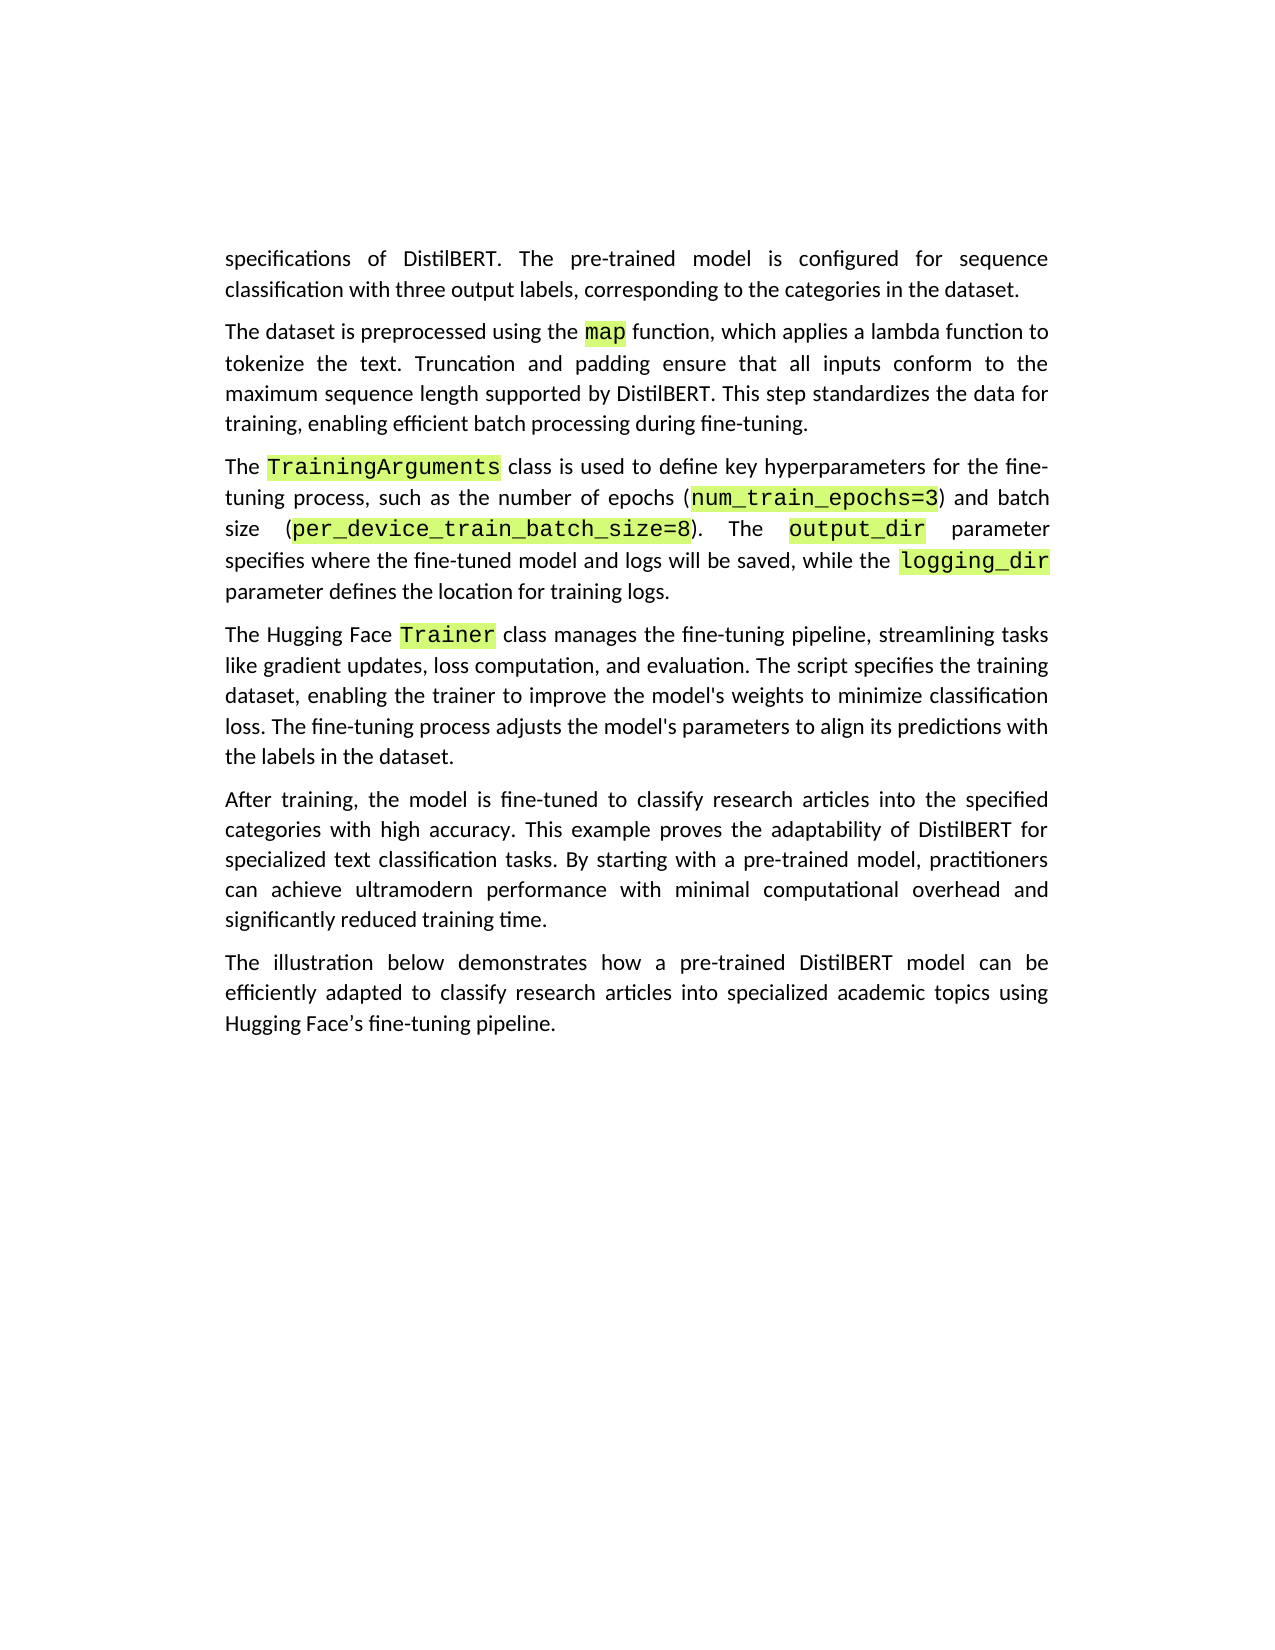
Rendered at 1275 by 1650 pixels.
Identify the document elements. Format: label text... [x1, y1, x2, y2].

text The TrainingArguments class is used to define key hyperparameters for the fine-tuning process, such as the number of epochs (num_train_epochs=3) and batch size (per_device_train_batch_size=8). The output_dir parameter specifies where the fine-tuned model and logs will be saved, while the logging_dir parameter defines the location for training logs. [225, 452, 1050, 605]
text The illustration below demonstrates how a pre-trained DistilBERT model can be efficiently adapted to classify research articles into specialized academic topics using Hugging Face’s fine-tuning pipeline. [225, 948, 1050, 1037]
text The dataset is preprocessed using the map function, which applies a lambda function to tokenize the text. Truncation and padding ensure that all inputs conform to the maximum sequence length supported by DistilBERT. This step standardizes the data for training, enabling efficient batch processing during fine-tuning. [225, 317, 1050, 437]
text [225, 244, 1050, 303]
text After training, the model is fine-tuned to classify research articles into the specified categories with high accuracy. This example proves the adaptability of DistilBERT for specialized text classification tasks. By starting with a pre-trained model, practitioners can achieve ultramodern performance with minimal computational overhead and significantly reduced training time. [225, 785, 1050, 933]
text The Hugging Face Trainer class manages the fine-tuning pipeline, streamlining tasks like gradient updates, loss computation, and evaluation. The script specifies the training dataset, enabling the trainer to improve the model's weights to minimize classification loss. The fine-tuning process adjusts the model's parameters to align its predictions with the labels in the dataset. [225, 620, 1050, 770]
